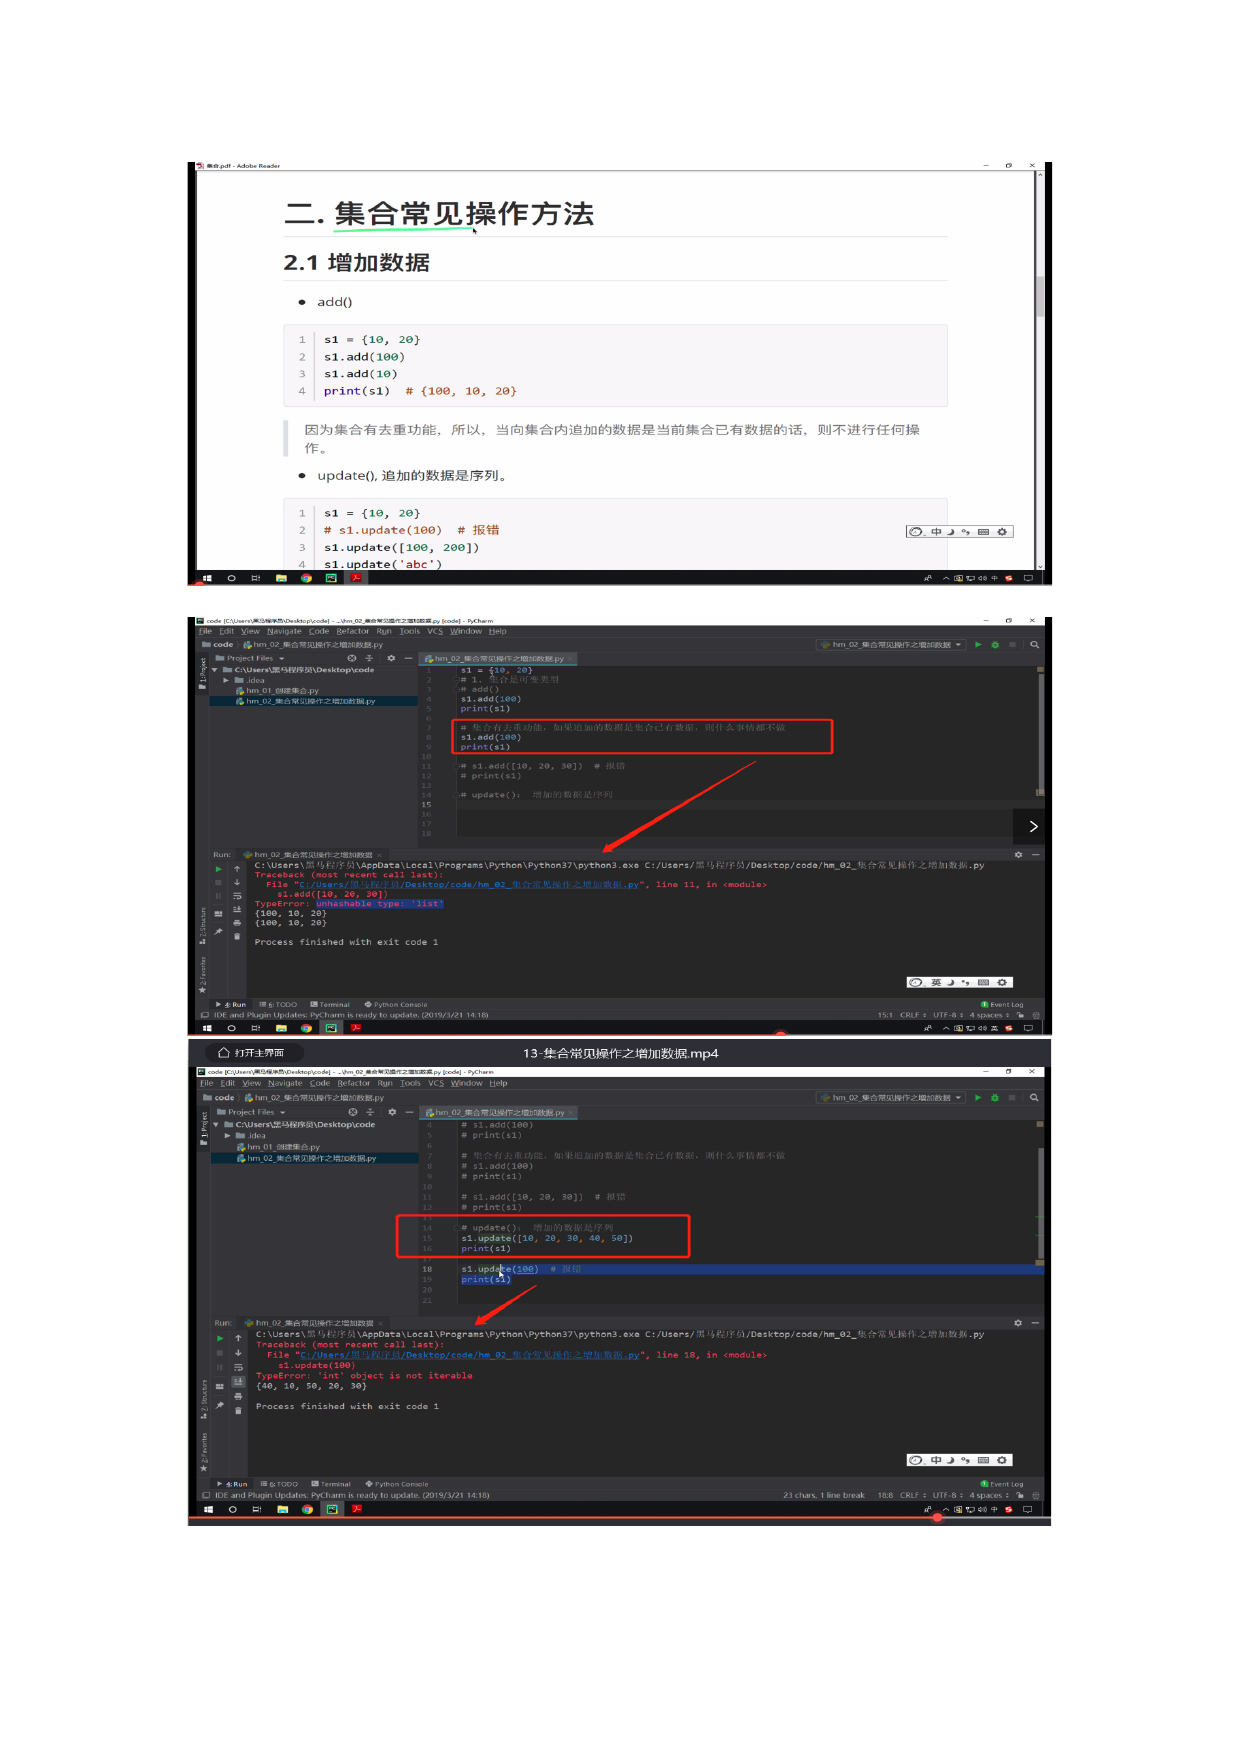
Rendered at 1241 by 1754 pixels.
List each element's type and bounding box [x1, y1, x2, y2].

picture [187, 617, 1053, 1036]
picture [187, 1039, 1052, 1526]
picture [187, 162, 1053, 586]
